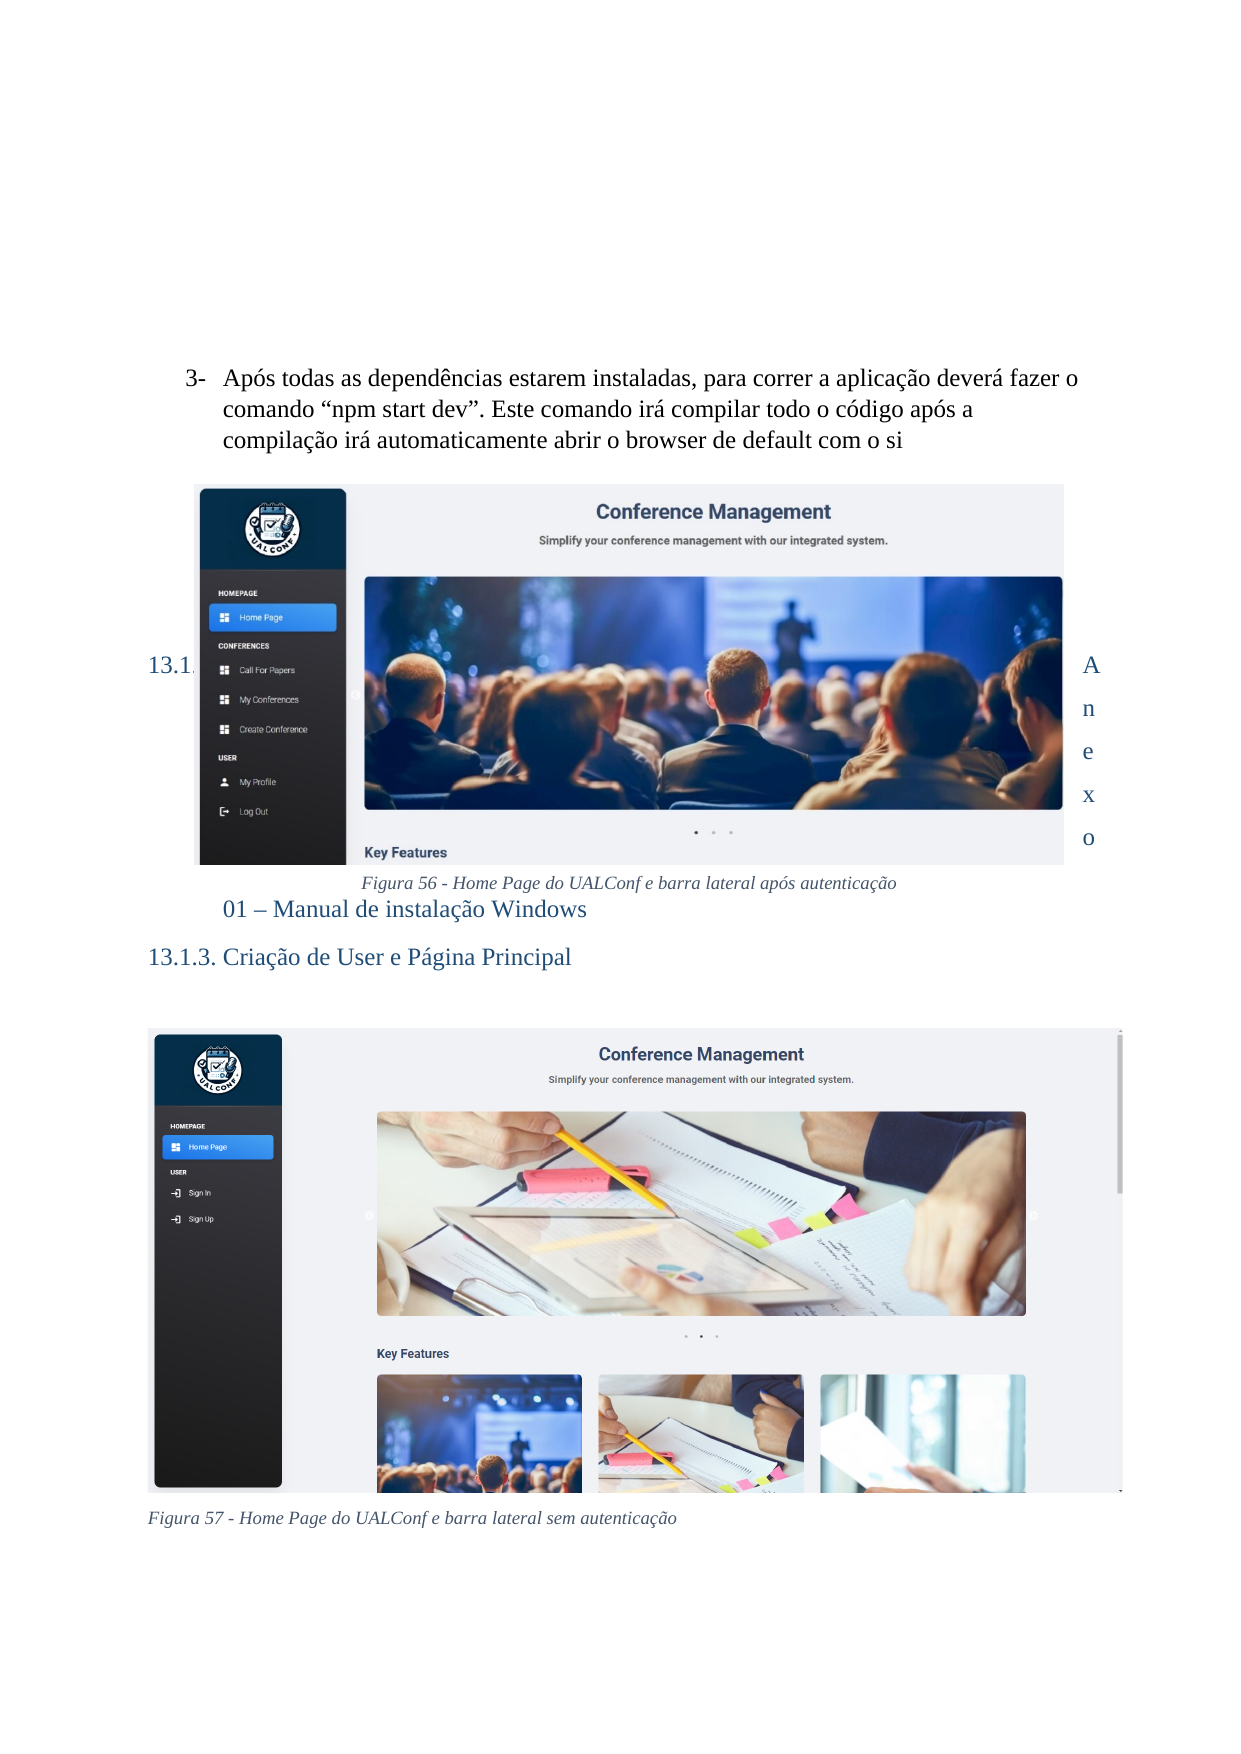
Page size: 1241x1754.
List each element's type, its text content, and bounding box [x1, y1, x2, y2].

list Após todas as dependências estarem instaladas, para correr a aplicação deverá fazer o comando “npm start dev”. Este comando irá compilar todo o código após a compilação irá automaticamente abrir o browser de default com o si [185, 363, 1092, 454]
picture [147, 1028, 1123, 1493]
picture [193, 484, 1064, 865]
text Figura 57 - Home Page do UALConf e barra lateral sem autenticação [148, 1507, 1092, 1528]
subtitle Anexo 01 – Manual de instalação Windows [148, 650, 1092, 923]
subtitle Criação de User e Página Principal [148, 942, 1092, 971]
